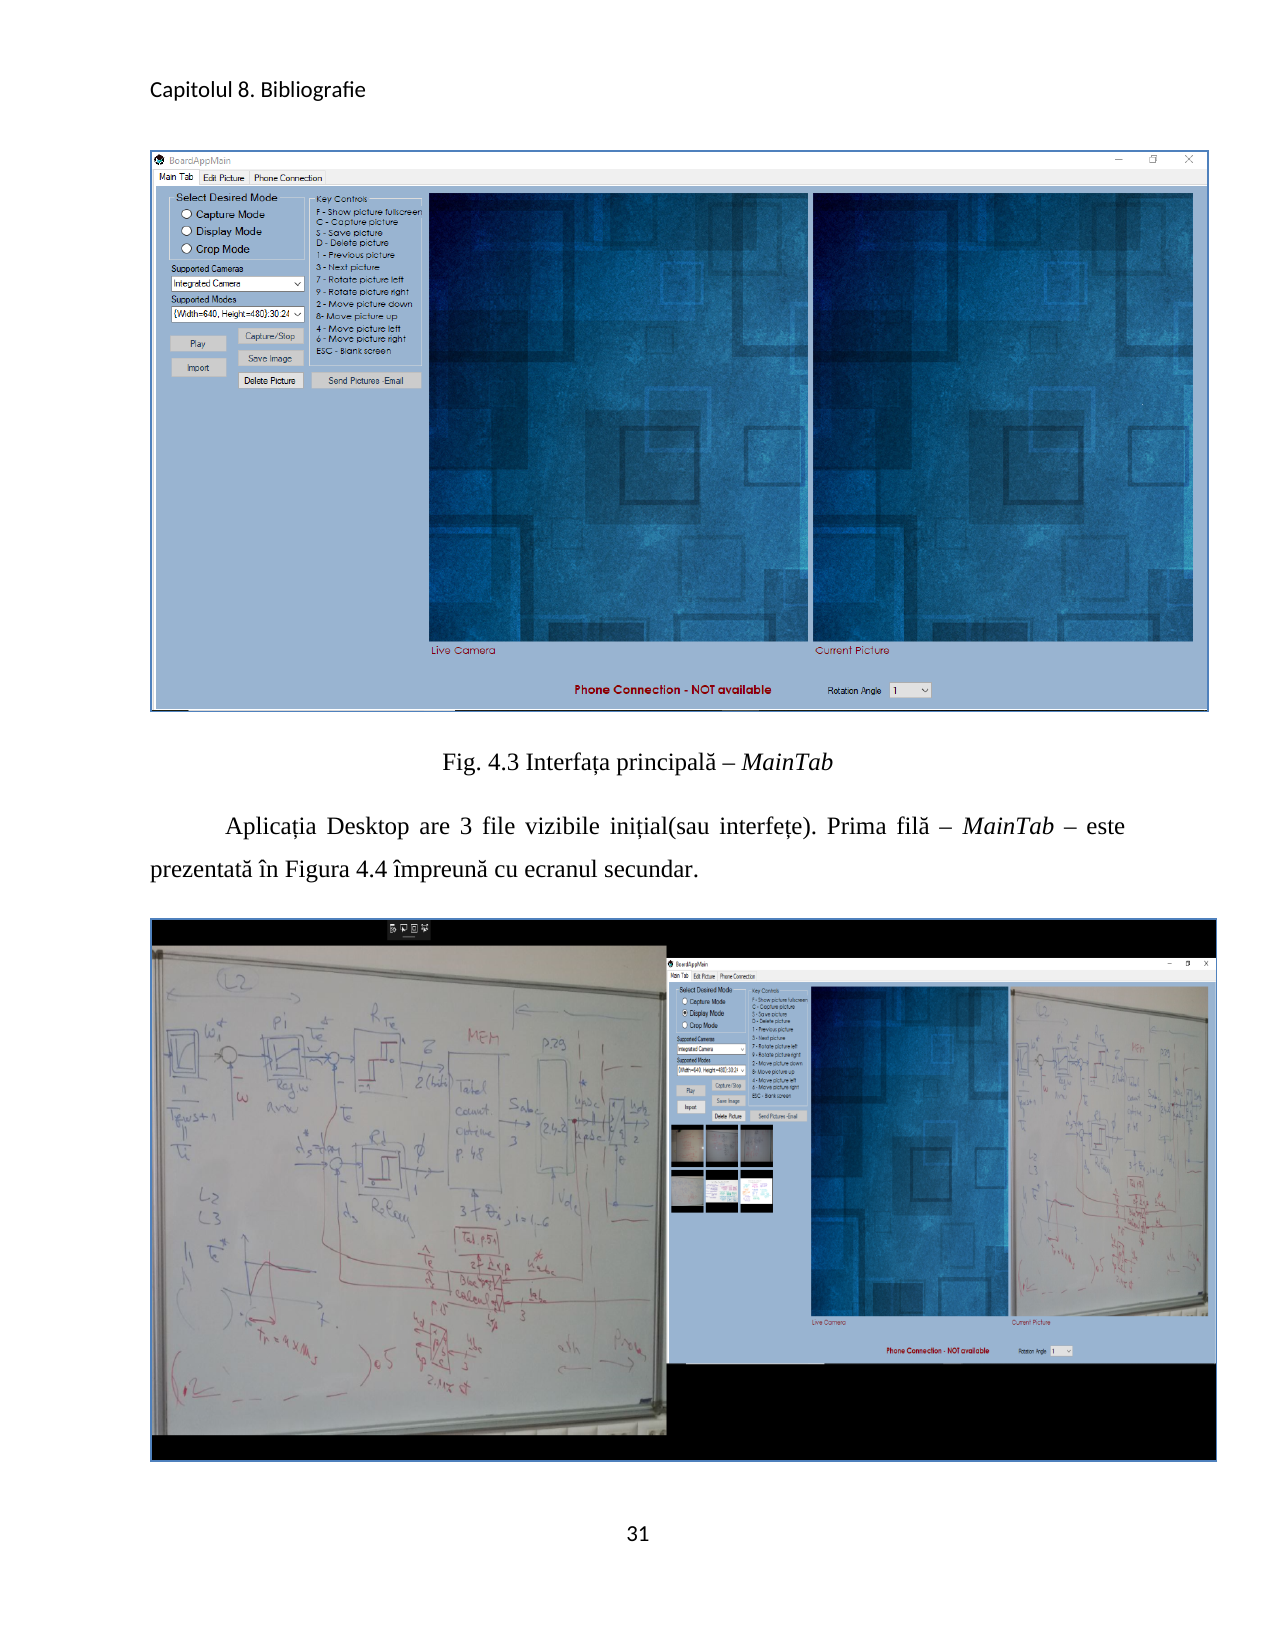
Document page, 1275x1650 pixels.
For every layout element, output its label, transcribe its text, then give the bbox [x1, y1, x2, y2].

picture [152, 920, 1216, 1460]
picture [152, 152, 1207, 711]
text Fig. 4.3 Interfața principală – MainTab [150, 747, 1125, 776]
text Aplicația Desktop are 3 file vizibile inițial(sau interfețe). Prima filă – MainTab – este prezentată în Figura 4.4 împreună cu ecranul secundar. [150, 811, 1125, 883]
